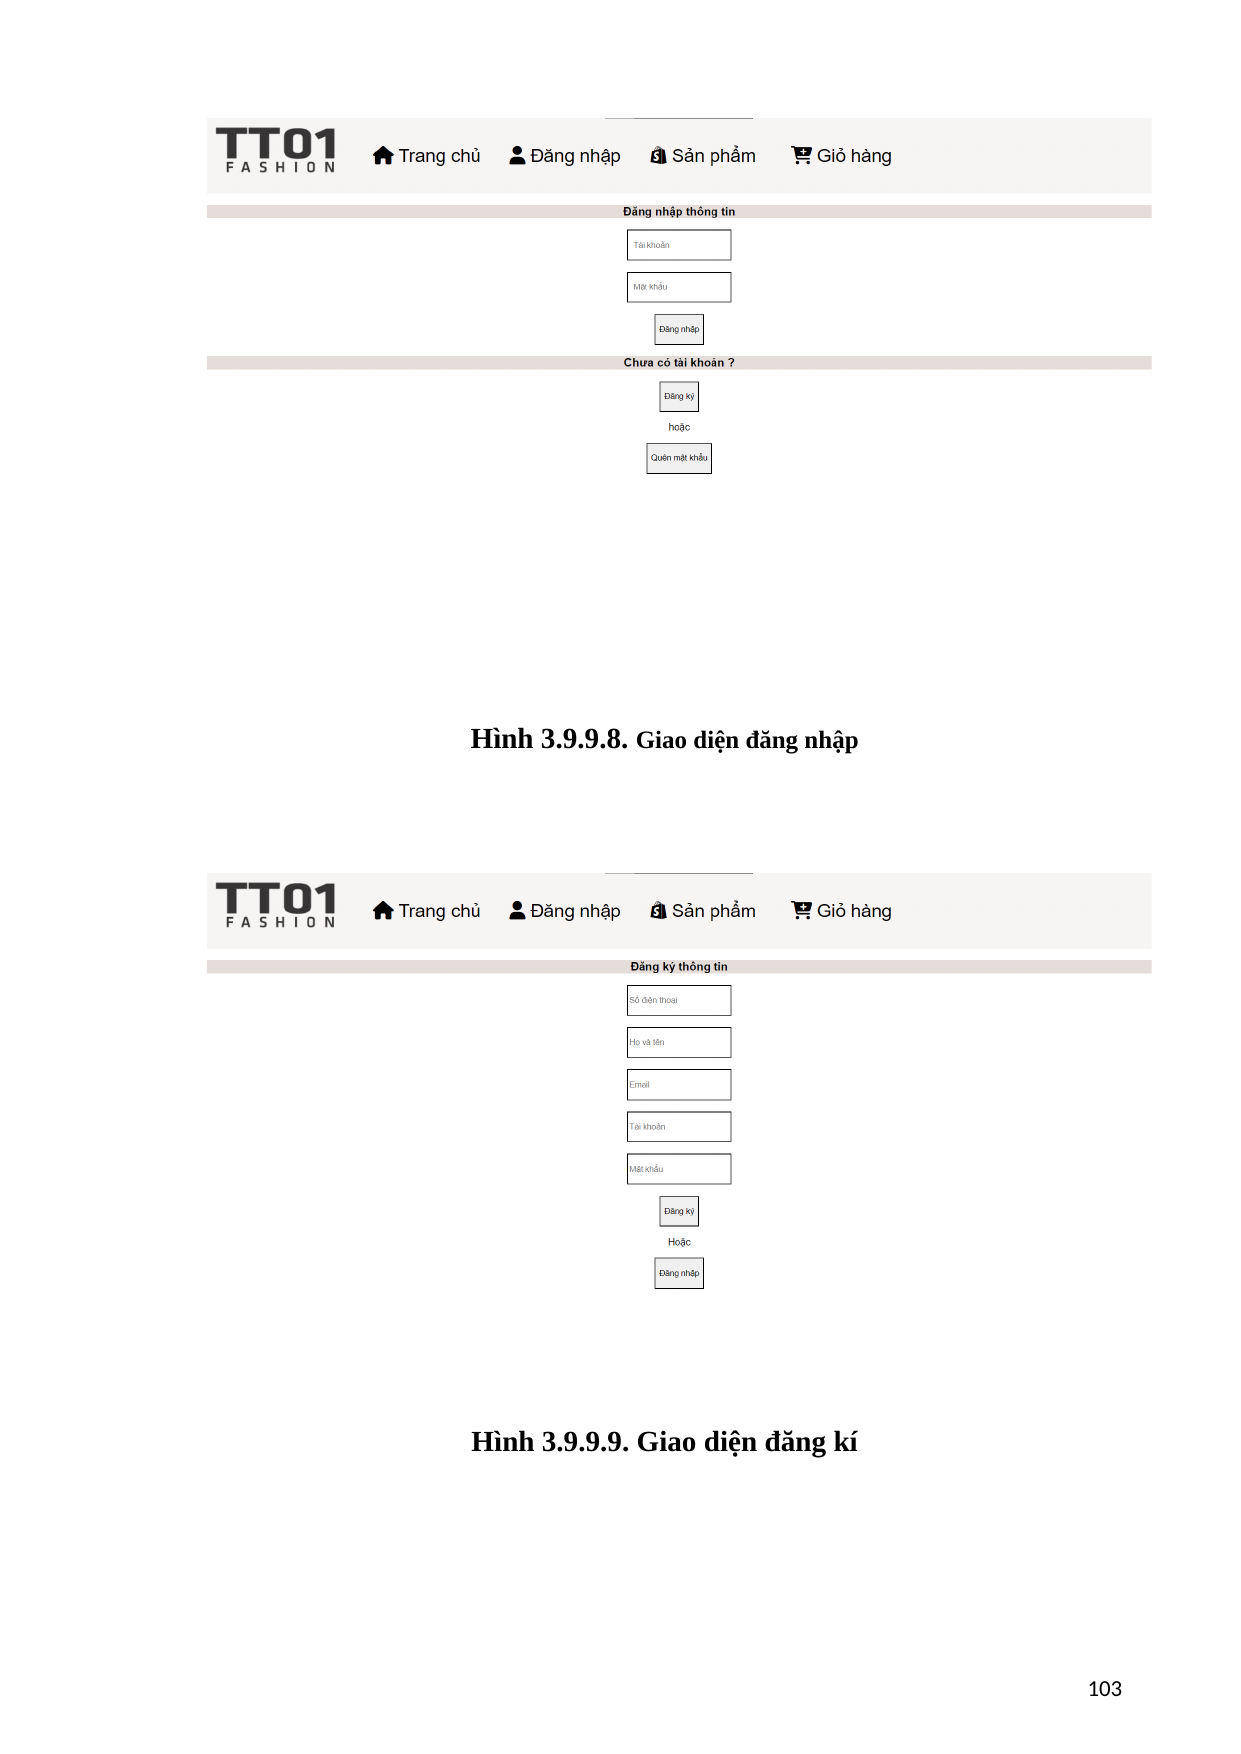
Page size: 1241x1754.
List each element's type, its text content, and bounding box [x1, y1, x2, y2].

text Hình 3.9.9.9. Giao diện đăng kí [207, 1424, 1122, 1458]
text Hình 3.9.9.8. Giao diện đăng nhập [207, 721, 1122, 755]
picture [206, 118, 1152, 650]
picture [206, 873, 1152, 1406]
